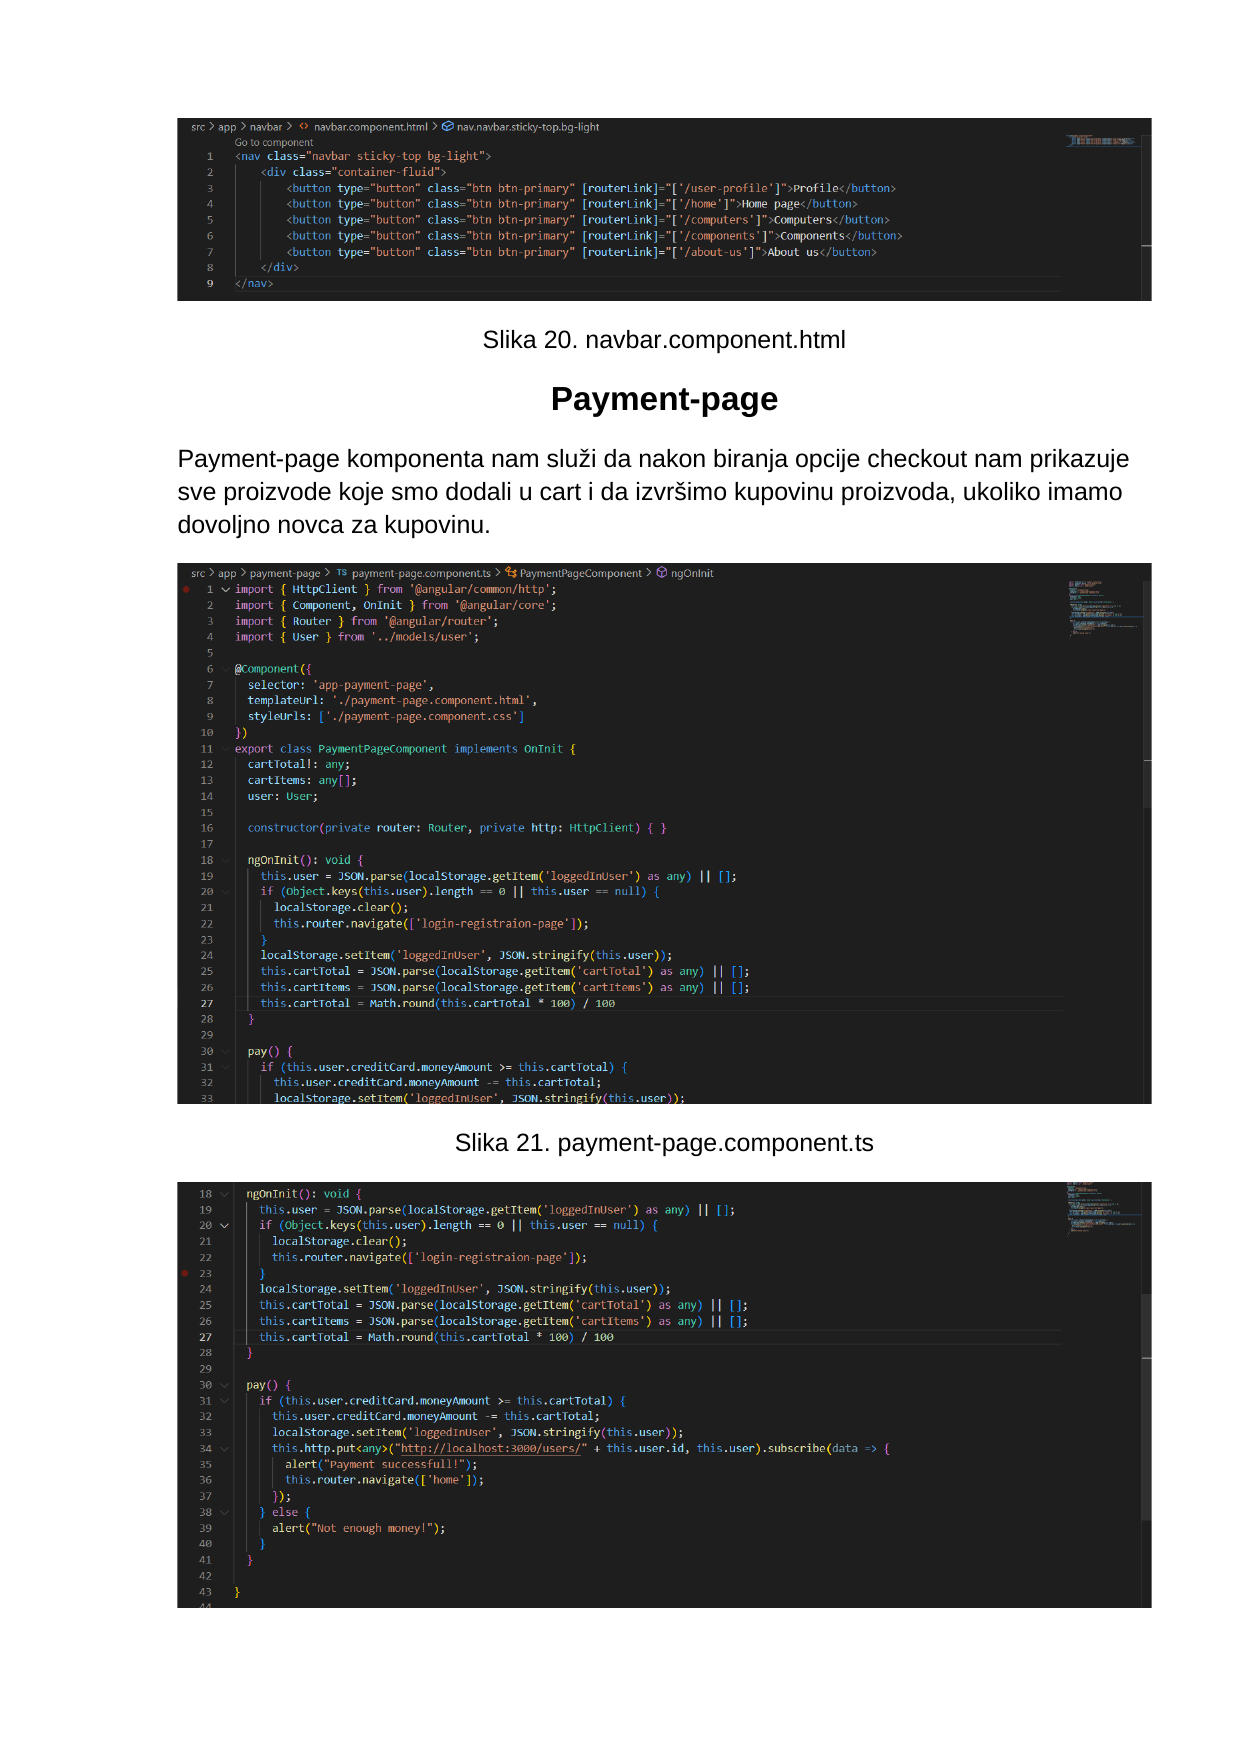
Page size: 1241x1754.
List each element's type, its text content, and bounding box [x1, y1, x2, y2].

picture [177, 118, 1152, 301]
picture [177, 563, 1152, 1104]
text Payment-page komponenta nam služi da nakon biranja opcije checkout nam prikazuje sve proizvode koje smo dodali u cart i da izvršimo kupovinu proizvoda, ukoliko imamo dovoljno novca za kupovinu. [177, 444, 1152, 538]
picture [177, 1182, 1152, 1608]
text Slika 21. payment-page.component.ts [177, 1128, 1152, 1157]
text Payment-page [177, 379, 1152, 417]
text Slika 20. navbar.component.html [177, 325, 1152, 354]
